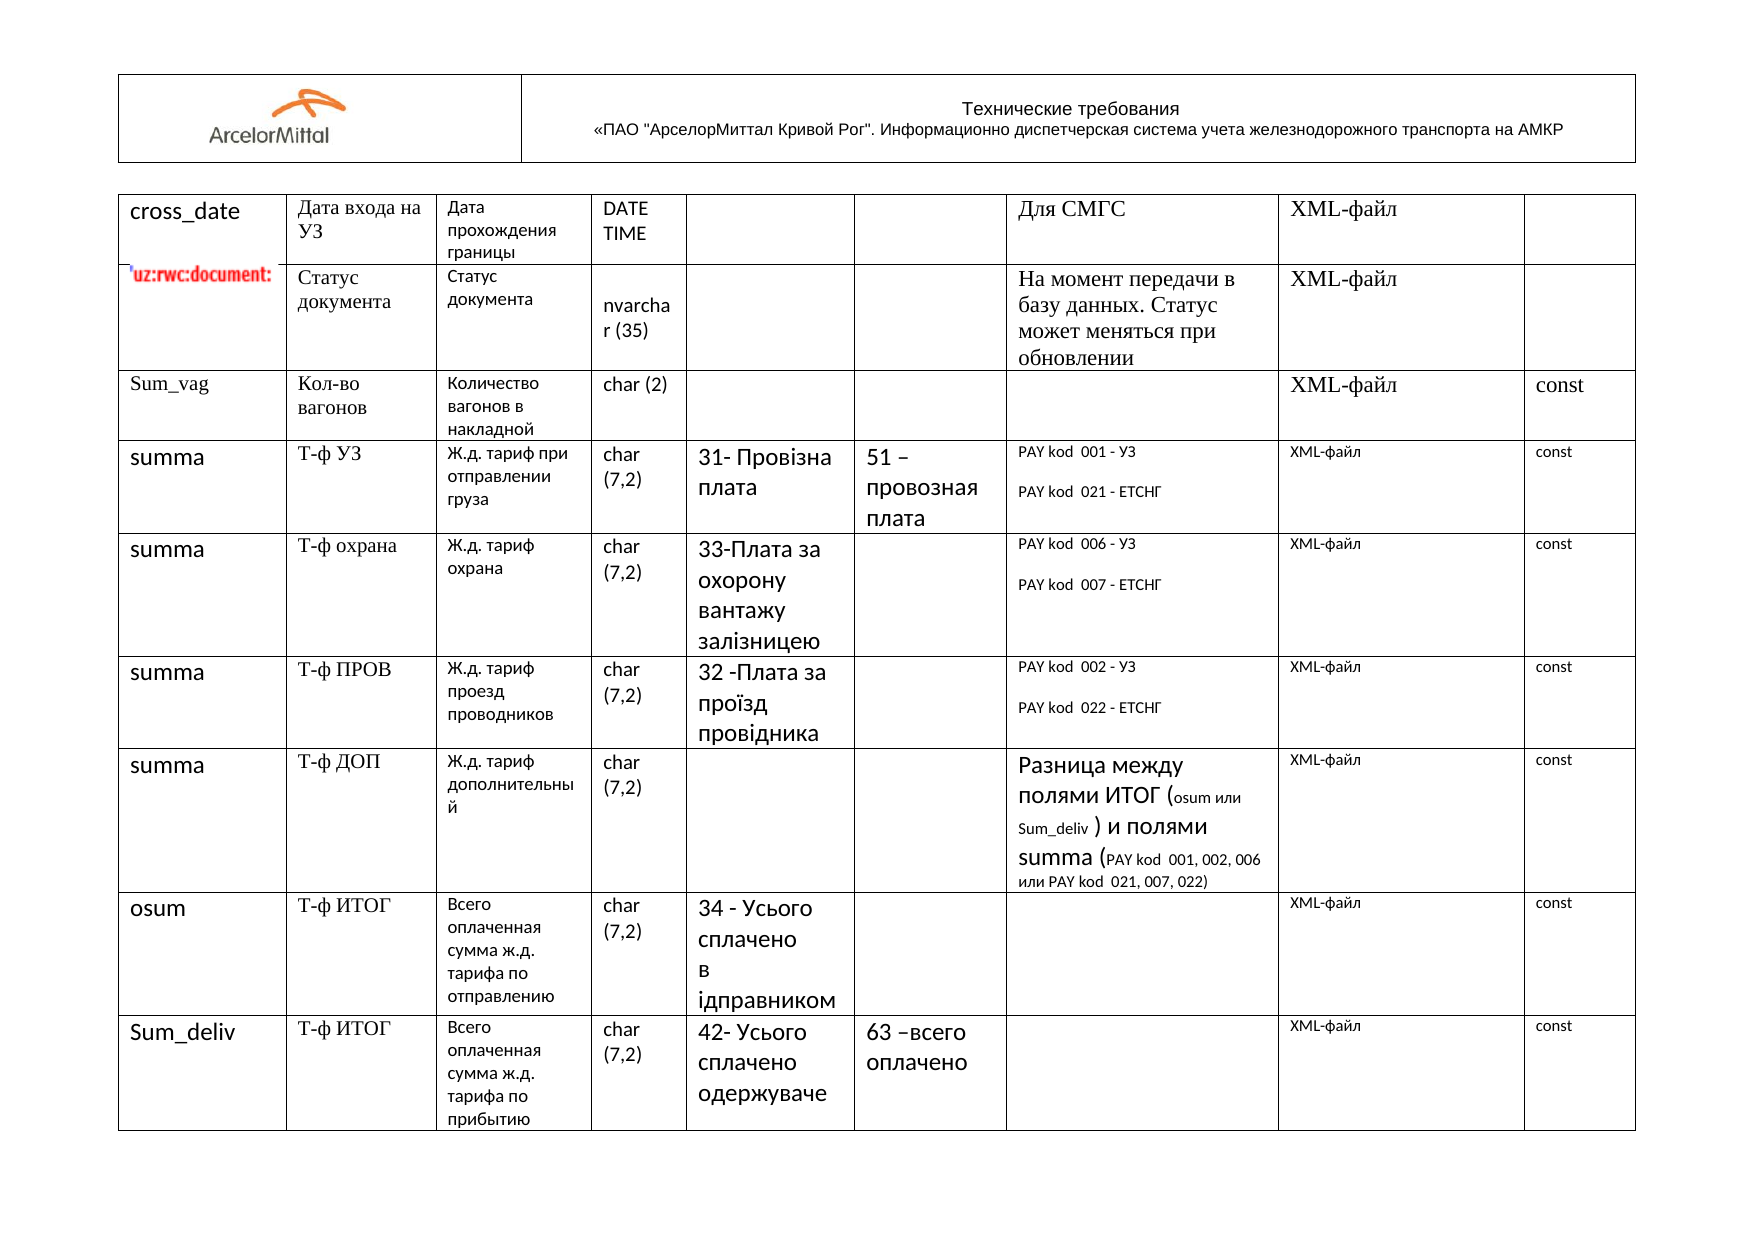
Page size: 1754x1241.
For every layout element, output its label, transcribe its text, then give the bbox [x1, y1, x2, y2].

table_cell Т-ф УЗ [287, 441, 436, 532]
table_cell Статус документа [437, 265, 591, 370]
table_cell PAY kod 006 - УЗ PAY kod 007 - ЕТСНГ [1007, 534, 1278, 656]
table_cell [687, 371, 854, 440]
table_cell Статус документа [287, 265, 436, 370]
table_cell Sum_deliv [119, 1016, 286, 1130]
table_cell 31- Провізна плата [687, 441, 854, 532]
picture [195, 75, 354, 148]
table_cell summa [119, 657, 286, 748]
table_cell [855, 265, 1006, 370]
table_cell Кол-во вагонов [287, 371, 436, 440]
table_cell char (7,2) [592, 1016, 686, 1130]
table_cell XML-файл [1279, 265, 1524, 370]
table_cell [855, 195, 1006, 263]
table_cell XML-файл [1279, 1016, 1524, 1130]
table_cell Дата прохождения границы [437, 195, 591, 263]
table_cell [119, 265, 286, 370]
table_cell const [1525, 893, 1635, 1015]
table_cell char (2) [592, 371, 686, 440]
table_cell char (7,2) [592, 441, 686, 532]
table_cell summa [119, 441, 286, 532]
table_cell [855, 749, 1006, 892]
table_cell 51 – провозная плата [855, 441, 1006, 532]
table_cell [855, 893, 1006, 1015]
table_cell На момент передачи в базу данных. Статус может меняться при обновлении [1007, 265, 1278, 370]
table_cell Всего оплаченная сумма ж.д. тарифа по прибытию [437, 1016, 591, 1130]
table_cell PAY kod 001 - УЗ PAY kod 021 - ЕТСНГ [1007, 441, 1278, 532]
table_cell 32 -Плата за проїзд провідника [687, 657, 854, 748]
table_cell const [1525, 657, 1635, 748]
table_cell [687, 195, 854, 263]
table_cell 34 - Усього сплачено вiдправником [687, 893, 854, 1015]
table_cell Всего оплаченная сумма ж.д. тарифа по отправлению [437, 893, 591, 1015]
table_cell Ж.д. тариф охрана [437, 534, 591, 656]
table_cell DATE TIME [592, 195, 686, 263]
table_cell 42- Усього сплачено одержувачем [687, 1016, 854, 1130]
table_cell Ж.д. тариф дополнительный [437, 749, 591, 892]
table_cell XML-файл [1279, 441, 1524, 532]
table_cell osum [119, 893, 286, 1015]
table_cell char (7,2) [592, 657, 686, 748]
table_cell const [1525, 534, 1635, 656]
table_cell Т-ф ДОП [287, 749, 436, 892]
table_cell const [1525, 441, 1635, 532]
table_cell 33-Плата за охорону вантажу залізницею [687, 534, 854, 656]
table_cell [1007, 1016, 1278, 1130]
table_cell PAY kod 002 - УЗ PAY kod 022 - ЕТСНГ [1007, 657, 1278, 748]
table_cell XML-файл [1279, 657, 1524, 748]
table_cell [687, 265, 854, 370]
table_cell Т-ф ПРОВ [287, 657, 436, 748]
table_cell 63 –всего оплачено [855, 1016, 1006, 1130]
table_cell XML-файл [1279, 534, 1524, 656]
table_cell char (7,2) [592, 749, 686, 892]
table_cell char (7,2) [592, 893, 686, 1015]
table_cell Разница между полями ИТОГ (osum или Sum_deliv ) и полями summa (PAY kod 001, 002, 006 или PAY kod 021, 007, 022) [1007, 749, 1278, 892]
table_cell [1007, 371, 1278, 440]
table_cell summa [119, 534, 286, 656]
table_cell XML-файл [1279, 371, 1524, 440]
table_cell Ж.д. тариф проезд проводников [437, 657, 591, 748]
table_cell Ж.д. тариф при отправлении груза [437, 441, 591, 532]
table_cell Т-ф охрана [287, 534, 436, 656]
table_cell [855, 534, 1006, 656]
table_cell [855, 371, 1006, 440]
table_cell [1007, 893, 1278, 1015]
table_cell const [1525, 371, 1635, 440]
table_cell Дата входа на УЗ [287, 195, 436, 263]
table_cell [1525, 195, 1635, 263]
table_cell Т-ф ИТОГ [287, 1016, 436, 1130]
table_cell Sum_vag [119, 371, 286, 440]
table_cell [855, 657, 1006, 748]
table_cell char (7,2) [592, 534, 686, 656]
table_cell cross_date [119, 195, 286, 263]
table_cell summa [119, 749, 286, 892]
table_cell Для СМГС [1007, 195, 1278, 263]
table_cell Т-ф ИТОГ [287, 893, 436, 1015]
picture [129, 264, 279, 293]
table_cell XML-файл [1279, 749, 1524, 892]
table_cell [1525, 265, 1635, 370]
table_cell XML-файл [1279, 893, 1524, 1015]
table_cell XML-файл [1279, 195, 1524, 263]
table_cell nvarchar (35) [592, 265, 686, 370]
table_cell [687, 749, 854, 892]
table_cell const [1525, 749, 1635, 892]
table_cell const [1525, 1016, 1635, 1130]
table_cell Количество вагонов в накладной [437, 371, 591, 440]
